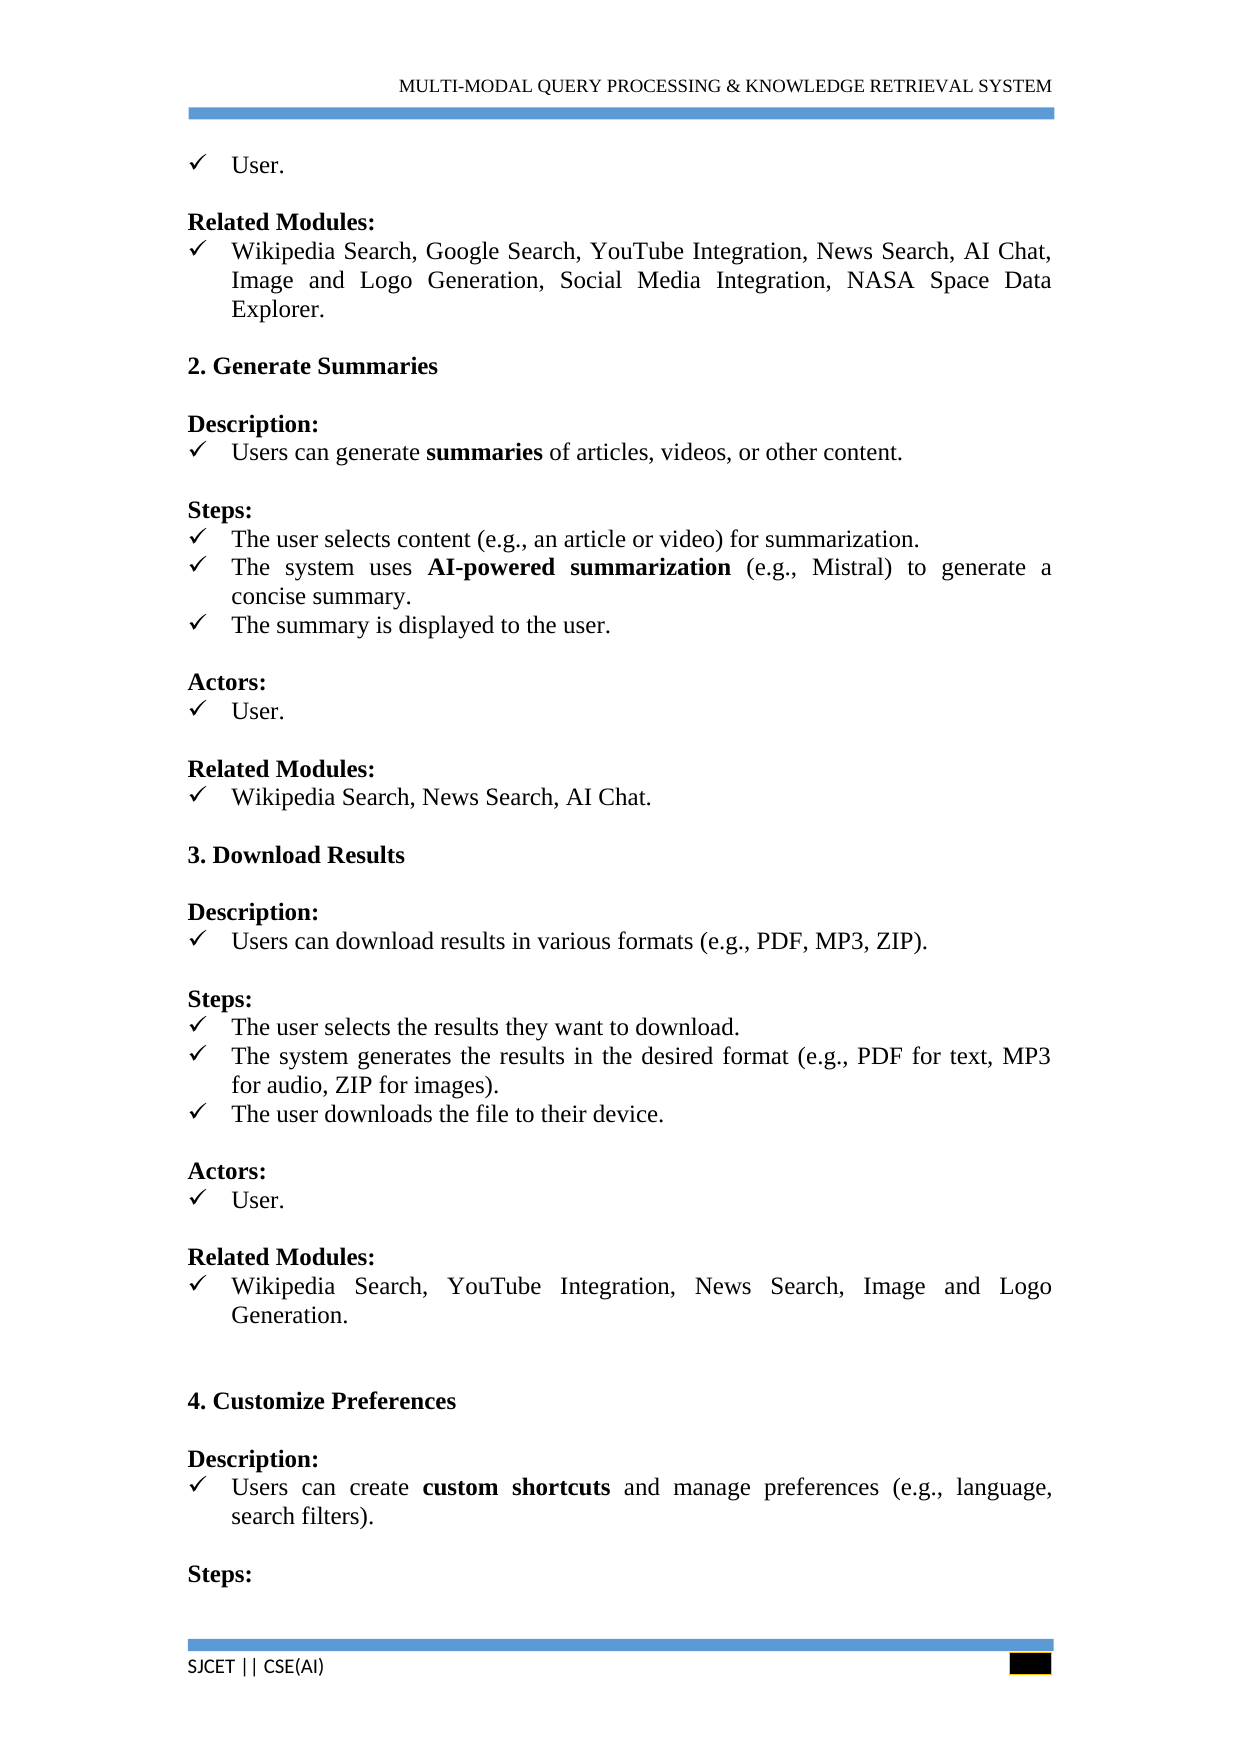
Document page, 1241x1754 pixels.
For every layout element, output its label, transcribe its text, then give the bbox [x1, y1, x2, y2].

list Users can create custom shortcuts and manage preferences (e.g., language, search filters). [187, 1472, 1053, 1530]
list The summary is displayed to the user. [187, 610, 1053, 639]
list Wikipedia Search, YouTube Integration, News Search, Image and Logo Generation. [187, 1271, 1053, 1329]
list Customize Preferences [187, 1386, 1053, 1415]
list Users can download results in various formats (e.g., PDF, MP3, ZIP). [187, 926, 1053, 955]
list Steps: [187, 495, 1053, 524]
list The user selects content (e.g., an article or video) for summarization. [187, 524, 1053, 552]
list User. [187, 696, 1053, 725]
list Actors: [187, 667, 1053, 696]
list Related Modules: [187, 754, 1053, 782]
list Description: [187, 897, 1053, 926]
list The user downloads the file to their device. [187, 1099, 1053, 1127]
list Related Modules: [187, 207, 1053, 236]
list Download Results [187, 840, 1053, 869]
list Actors: [187, 1156, 1053, 1185]
list Users can generate summaries of articles, videos, or other content. [187, 437, 1053, 466]
list Steps: [187, 984, 1053, 1012]
list Description: [187, 1444, 1053, 1472]
list Wikipedia Search, Google Search, YouTube Integration, News Search, AI Chat, Image and Logo Generation, Social Media Integration, NASA Space Data Explorer. [187, 236, 1053, 322]
list The user selects the results they want to download. [187, 1012, 1053, 1041]
list User. [187, 150, 1053, 179]
list User. [187, 1185, 1053, 1214]
list The system uses AI-powered summarization (e.g., Mistral) to generate a concise summary. [187, 552, 1053, 610]
list Related Modules: [187, 1242, 1053, 1271]
list Generate Summaries [187, 351, 1053, 380]
list Wikipedia Search, News Search, AI Chat. [187, 782, 1053, 811]
list Description: [187, 409, 1053, 437]
list Steps: [187, 1559, 1053, 1587]
list The system generates the results in the desired format (e.g., PDF for text, MP3 for audio, ZIP for images). [187, 1041, 1053, 1099]
